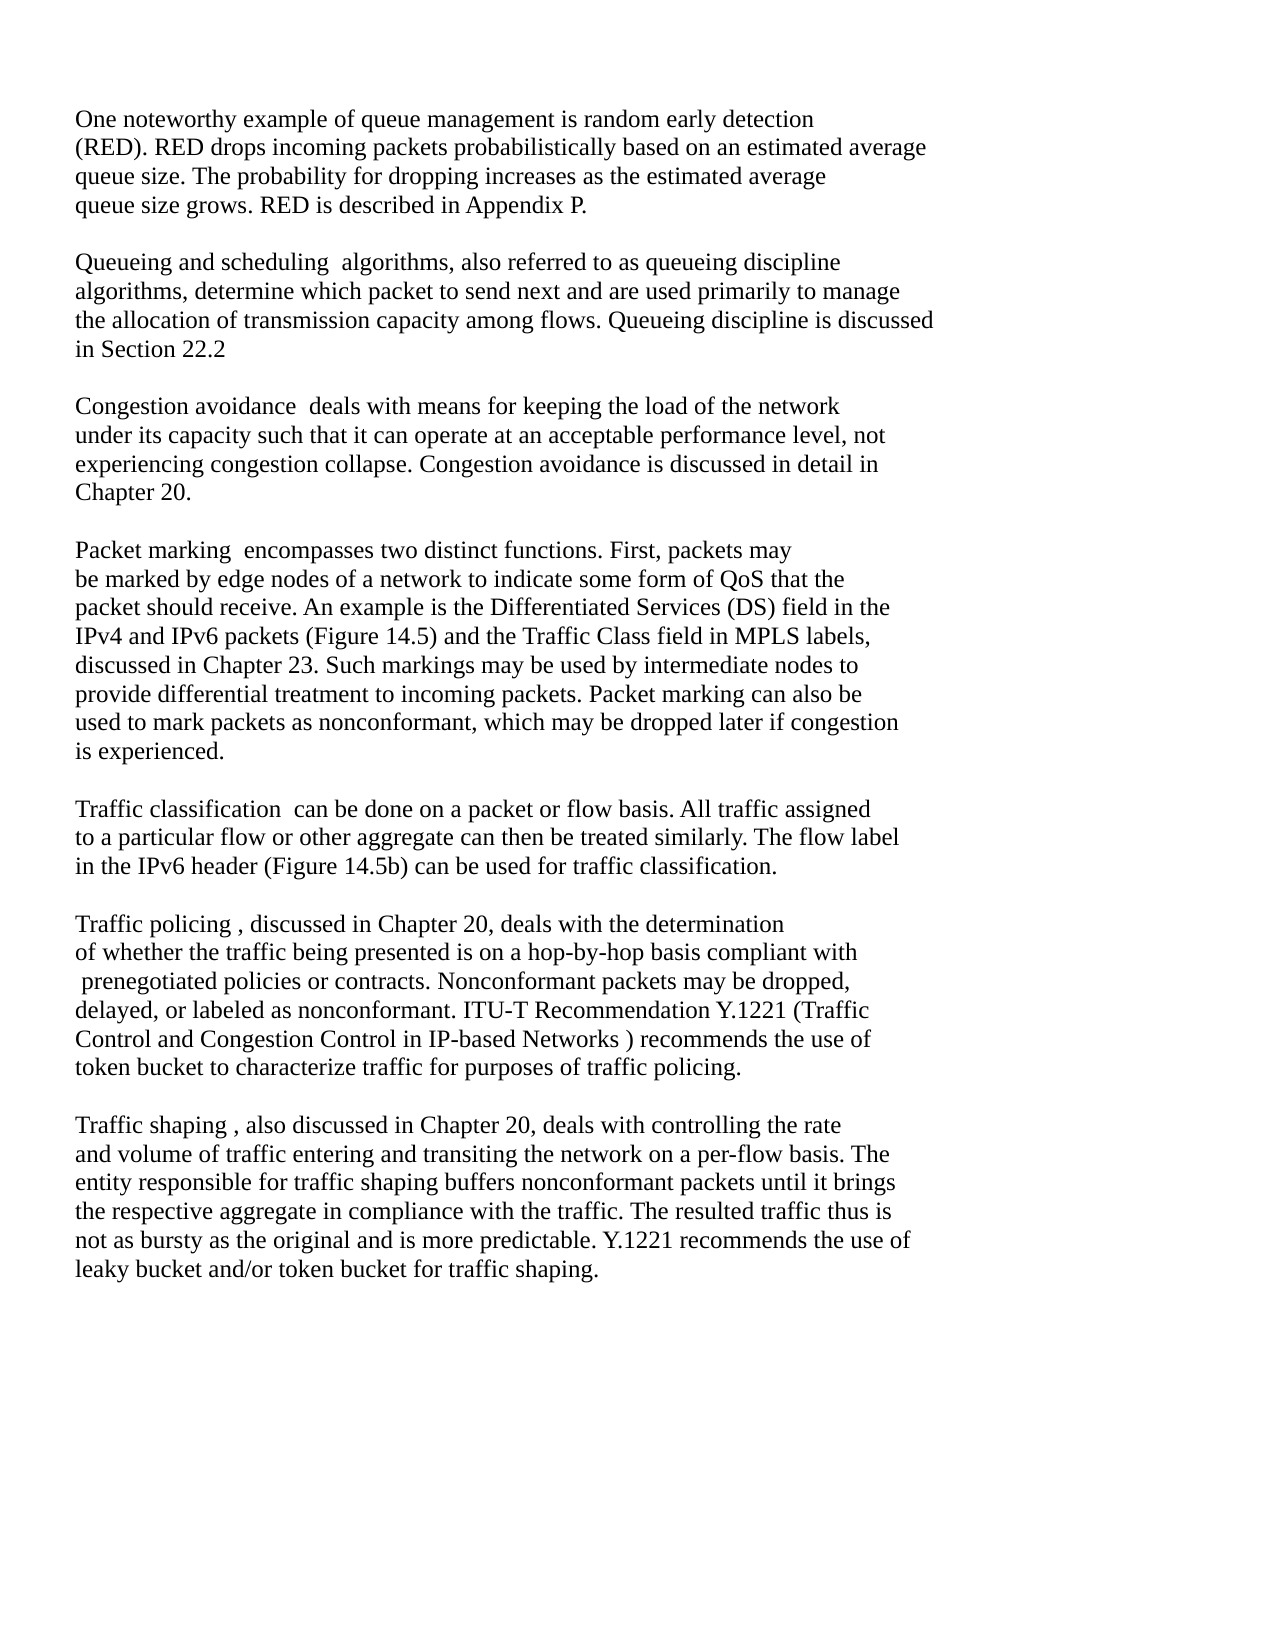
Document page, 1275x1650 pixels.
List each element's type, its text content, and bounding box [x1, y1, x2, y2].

text Traffic policing , discussed in Chapter 20, deals with the determination [75, 909, 1200, 937]
text Traffic classification can be done on a packet or flow basis. All traffic assigned [75, 794, 1200, 822]
text used to mark packets as nonconformant, which may be dropped later if congestion [75, 707, 1200, 736]
text and volume of traffic entering and transiting the network on a per-flow basis. The [75, 1139, 1200, 1167]
text is experienced. [75, 736, 1200, 765]
text in Section 22.2 [75, 334, 1200, 362]
text algorithms, determine which packet to send next and are used primarily to manage [75, 276, 1200, 305]
text Congestion avoidance deals with means for keeping the load of the network [75, 391, 1200, 420]
text Traffic shaping , also discussed in Chapter 20, deals with controlling the rate [75, 1110, 1200, 1139]
text to a particular flow or other aggregate can then be treated similarly. The flow label [75, 822, 1200, 851]
text the respective aggregate in compliance with the traffic. The resulted traffic thus is [75, 1196, 1200, 1225]
text under its capacity such that it can operate at an acceptable performance level, not [75, 420, 1200, 449]
text leaky bucket and/or token bucket for traffic shaping. [75, 1254, 1200, 1282]
text experiencing congestion collapse. Congestion avoidance is discussed in detail in [75, 449, 1200, 477]
text queue size grows. RED is described in Appendix P. [75, 190, 1200, 219]
text IPv4 and IPv6 packets (Figure 14.5) and the Traffic Class field in MPLS labels, [75, 621, 1200, 650]
text token bucket to characterize traffic for purposes of traffic policing. [75, 1052, 1200, 1081]
text Packet marking encompasses two distinct functions. First, packets may [75, 535, 1200, 564]
text Queueing and scheduling algorithms, also referred to as queueing discipline [75, 247, 1200, 276]
text prenegotiated policies or contracts. Nonconformant packets may be dropped, [75, 966, 1200, 995]
text Chapter 20. [75, 477, 1200, 506]
text not as bursty as the original and is more predictable. Y.1221 recommends the use of [75, 1225, 1200, 1254]
text packet should receive. An example is the Differentiated Services (DS) field in the [75, 592, 1200, 621]
text delayed, or labeled as nonconformant. ITU-T Recommendation Y.1221 (Traffic [75, 995, 1200, 1024]
text discussed in Chapter 23. Such markings may be used by intermediate nodes to [75, 650, 1200, 679]
text (RED). RED drops incoming packets probabilistically based on an estimated average [75, 132, 1200, 161]
text be marked by edge nodes of a network to indicate some form of QoS that the [75, 564, 1200, 592]
text the allocation of transmission capacity among flows. Queueing discipline is discussed [75, 305, 1200, 334]
text One noteworthy example of queue management is random early detection [75, 104, 1200, 132]
text entity responsible for traffic shaping buffers nonconformant packets until it brings [75, 1167, 1200, 1196]
text Control and Congestion Control in IP-based Networks ) recommends the use of [75, 1024, 1200, 1052]
text queue size. The probability for dropping increases as the estimated average [75, 161, 1200, 190]
text in the IPv6 header (Figure 14.5b) can be used for traffic classification. [75, 851, 1200, 880]
text of whether the traffic being presented is on a hop-by-hop basis compliant with [75, 937, 1200, 966]
text provide differential treatment to incoming packets. Packet marking can also be [75, 679, 1200, 707]
